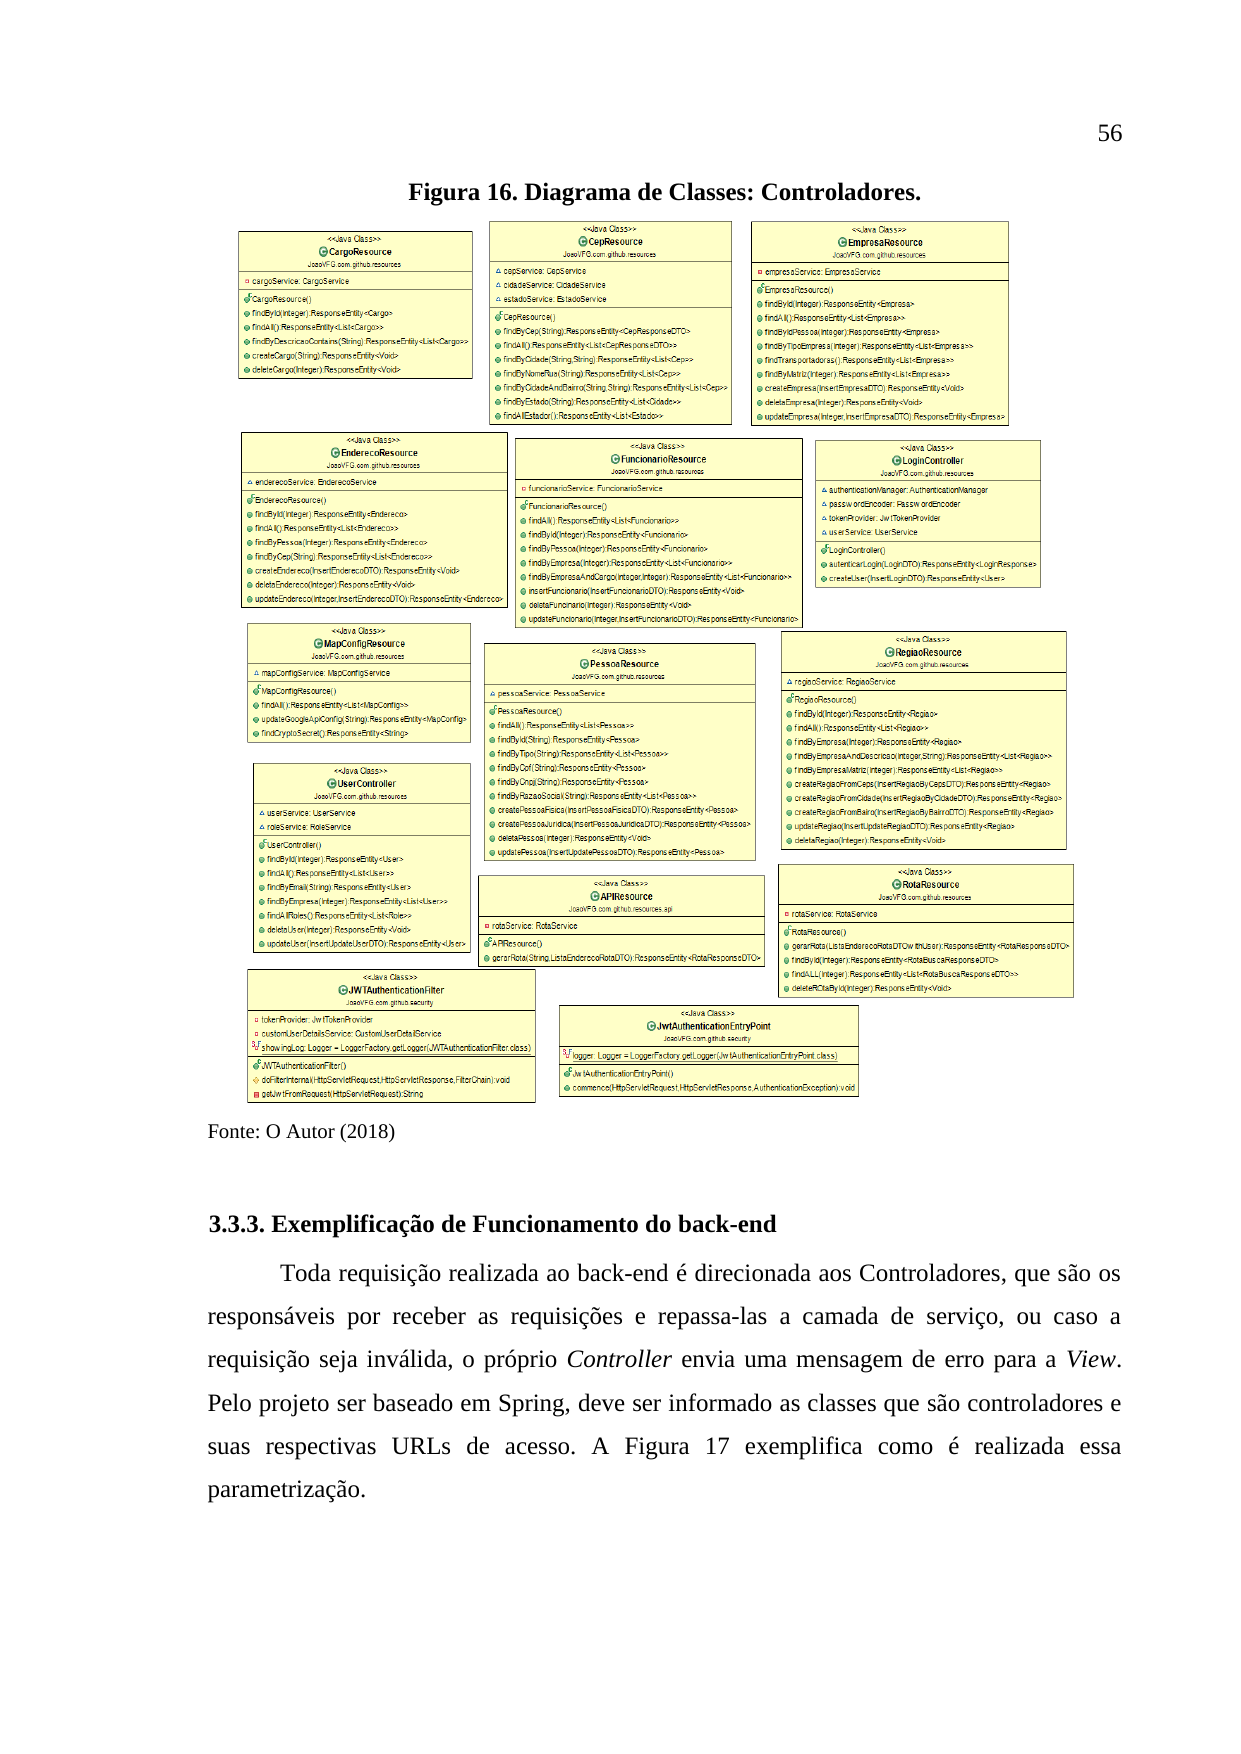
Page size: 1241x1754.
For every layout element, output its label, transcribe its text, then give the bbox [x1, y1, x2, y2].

text Toda requisição realizada ao back-end é direcionada aos Controladores, que são os responsáveis por receber as requisições e repassa-las a camada de serviço, ou caso a requisição seja inválida, o próprio Controller envia uma mensagem de erro para a View. Pelo projeto ser baseado em Spring, deve ser informado as classes que são controladores e suas respectivas URLs de acesso. A Figura 17 exemplifica como é realizada essa parametrização. [207, 1258, 1122, 1503]
text Figura 16. Diagrama de Classes: Controladores. [207, 177, 1122, 206]
text Fonte: O Autor (2018) [207, 1119, 1122, 1143]
picture [236, 218, 1076, 1105]
subtitle Exemplificação de Funcionamento do back-end [208, 1209, 1122, 1238]
